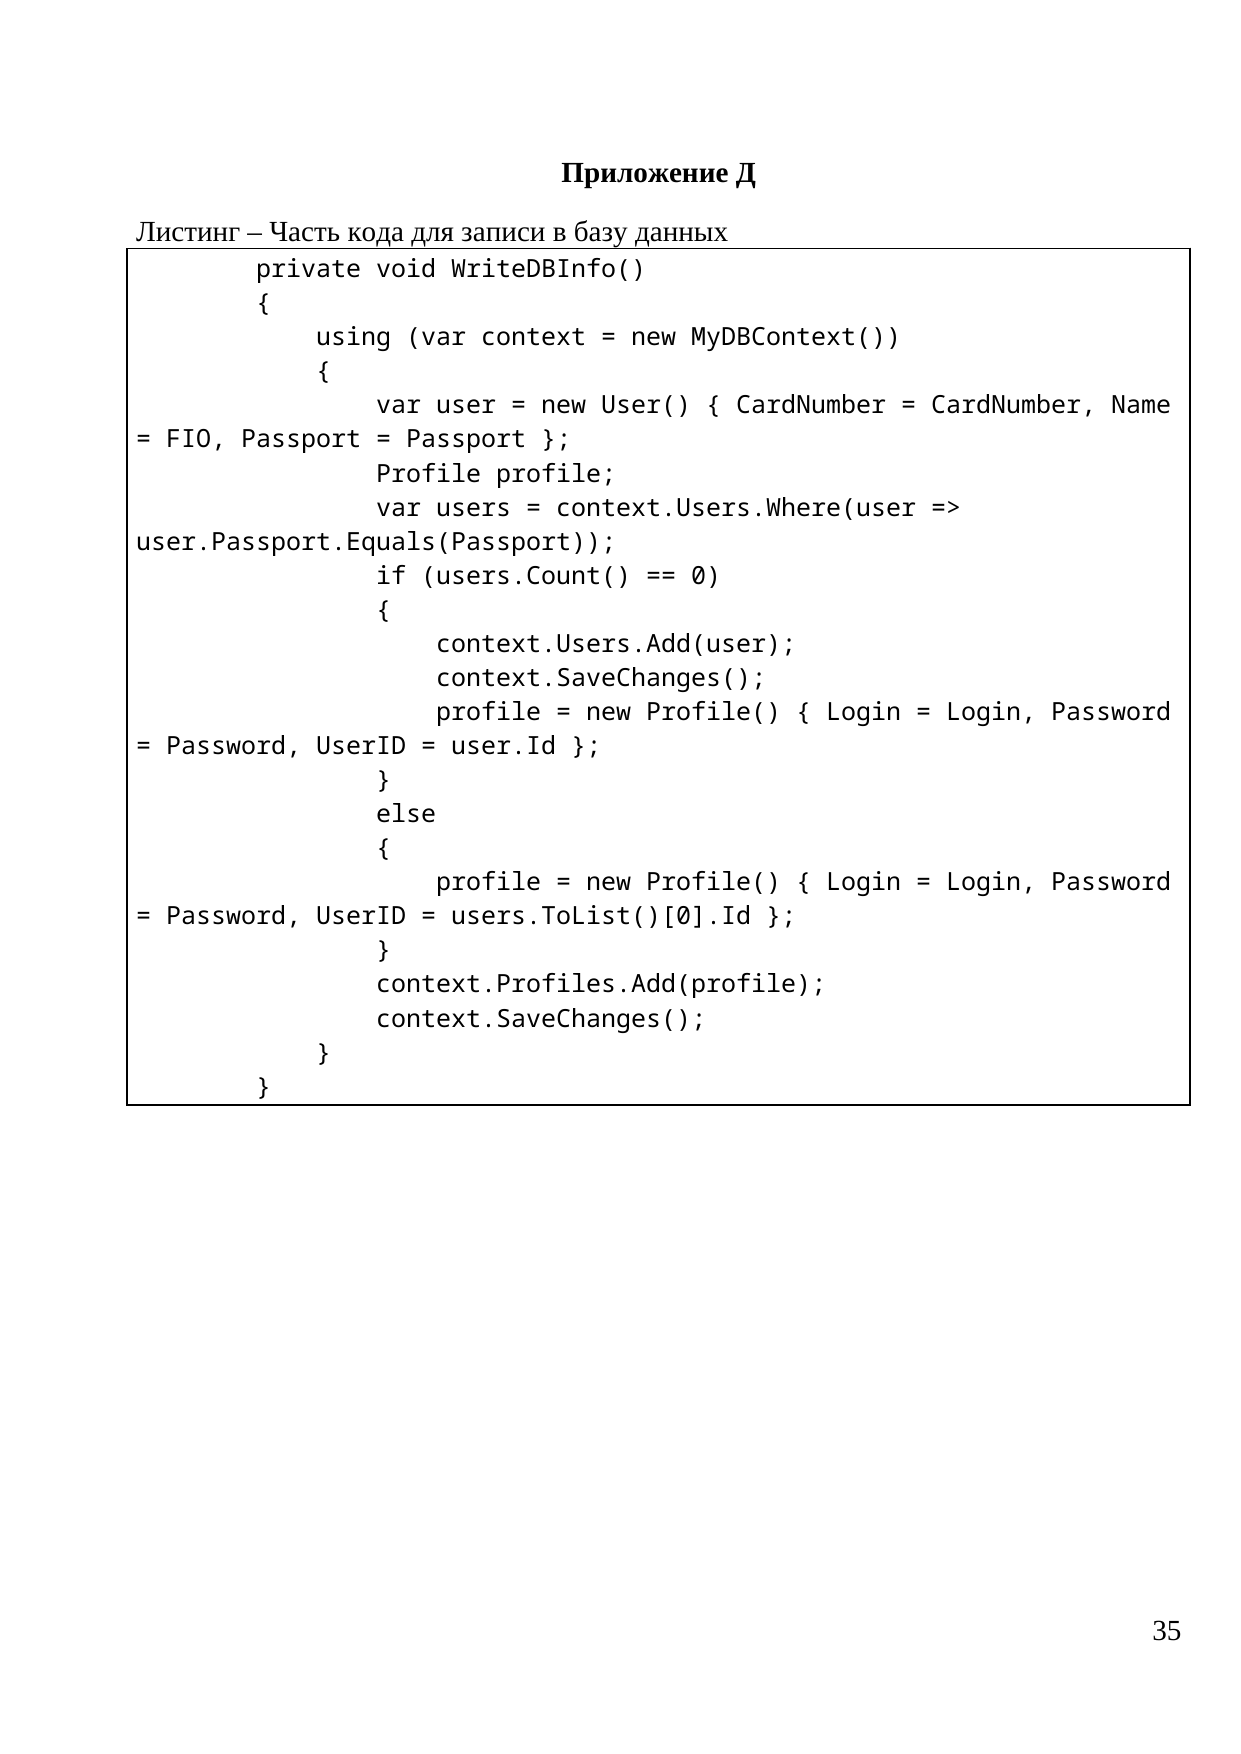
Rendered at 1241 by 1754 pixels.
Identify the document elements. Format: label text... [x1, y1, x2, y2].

text } [128, 1065, 1189, 1104]
text profile = new Profile() { Login = Login, Password = Password, UserID = user.Id }; [136, 694, 1181, 762]
text if (users.Count() == 0) [136, 557, 1181, 591]
text using (var context = new MyDBContext()) [136, 319, 1181, 353]
text } [136, 1034, 1181, 1065]
text { [136, 591, 1181, 626]
text Приложение Д [136, 156, 1181, 189]
text private void WriteDBInfo() [128, 249, 1189, 285]
text { [136, 830, 1181, 864]
text { [136, 353, 1181, 387]
text profile = new Profile() { Login = Login, Password = Password, UserID = users.ToList()[0].Id }; [136, 864, 1181, 932]
text var users = context.Users.Where(user => user.Passport.Equals(Passport)); [136, 489, 1181, 557]
text else [136, 796, 1181, 830]
text var user = new User() { CardNumber = CardNumber, Name = FIO, Passport = Passport }; [136, 387, 1181, 455]
text context.Profiles.Add(profile); [136, 966, 1181, 1000]
text } [136, 932, 1181, 966]
text Листинг – Часть кода для записи в базу данных [136, 214, 1181, 248]
text Profile profile; [136, 455, 1181, 489]
text { [136, 285, 1181, 319]
text context.SaveChanges(); [136, 659, 1181, 694]
text context.SaveChanges(); [136, 1000, 1181, 1034]
text } [136, 762, 1181, 796]
text context.Users.Add(user); [136, 626, 1181, 659]
